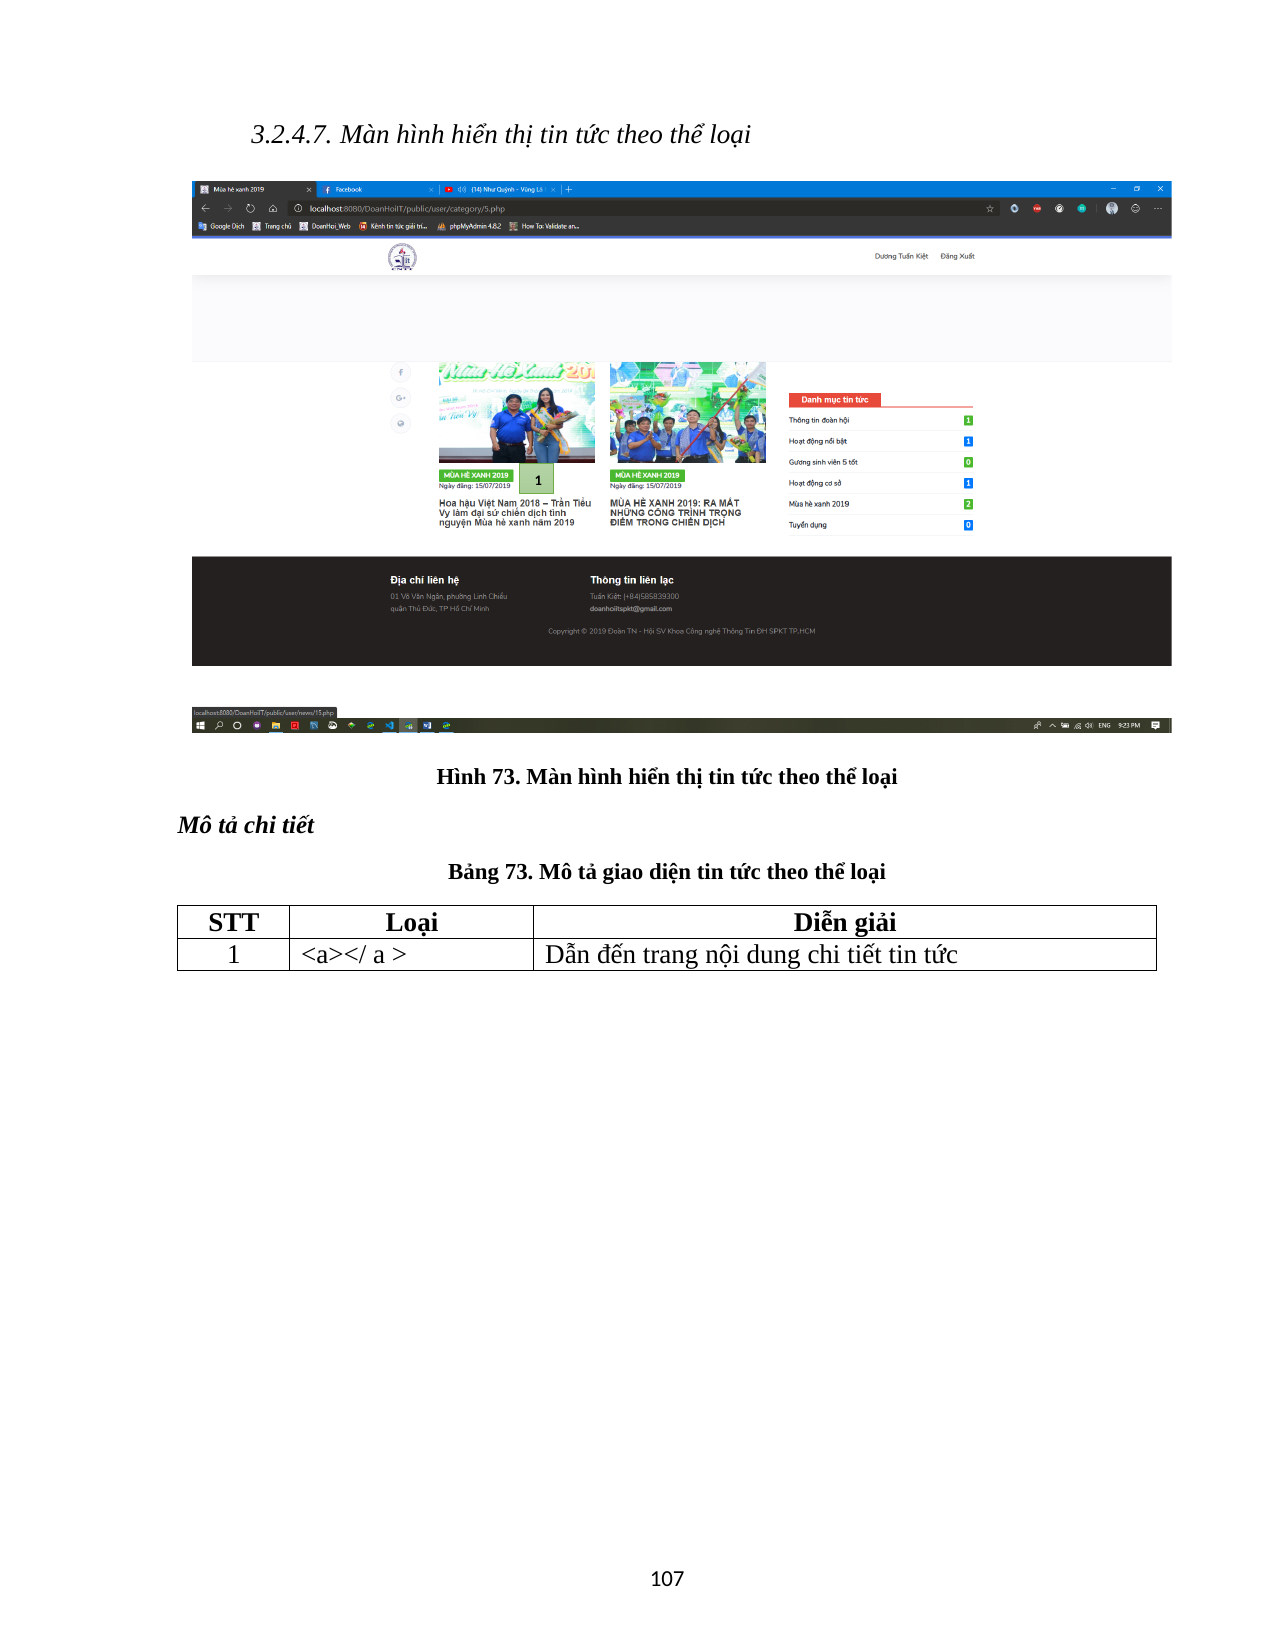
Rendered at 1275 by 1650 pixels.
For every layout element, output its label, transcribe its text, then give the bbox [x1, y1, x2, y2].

text Bảng 73. Mô tả giao diện tin tức theo thể loại [177, 858, 1157, 884]
text Hình 73. Màn hình hiển thị tin tức theo thể loại [177, 763, 1157, 789]
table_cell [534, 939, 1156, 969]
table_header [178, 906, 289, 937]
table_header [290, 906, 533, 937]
text Mô tả chi tiết [177, 810, 1157, 839]
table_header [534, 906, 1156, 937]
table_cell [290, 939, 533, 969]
list Màn hình hiển thị tin tức theo thể loại [251, 118, 1157, 149]
picture [192, 181, 1172, 733]
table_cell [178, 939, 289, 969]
